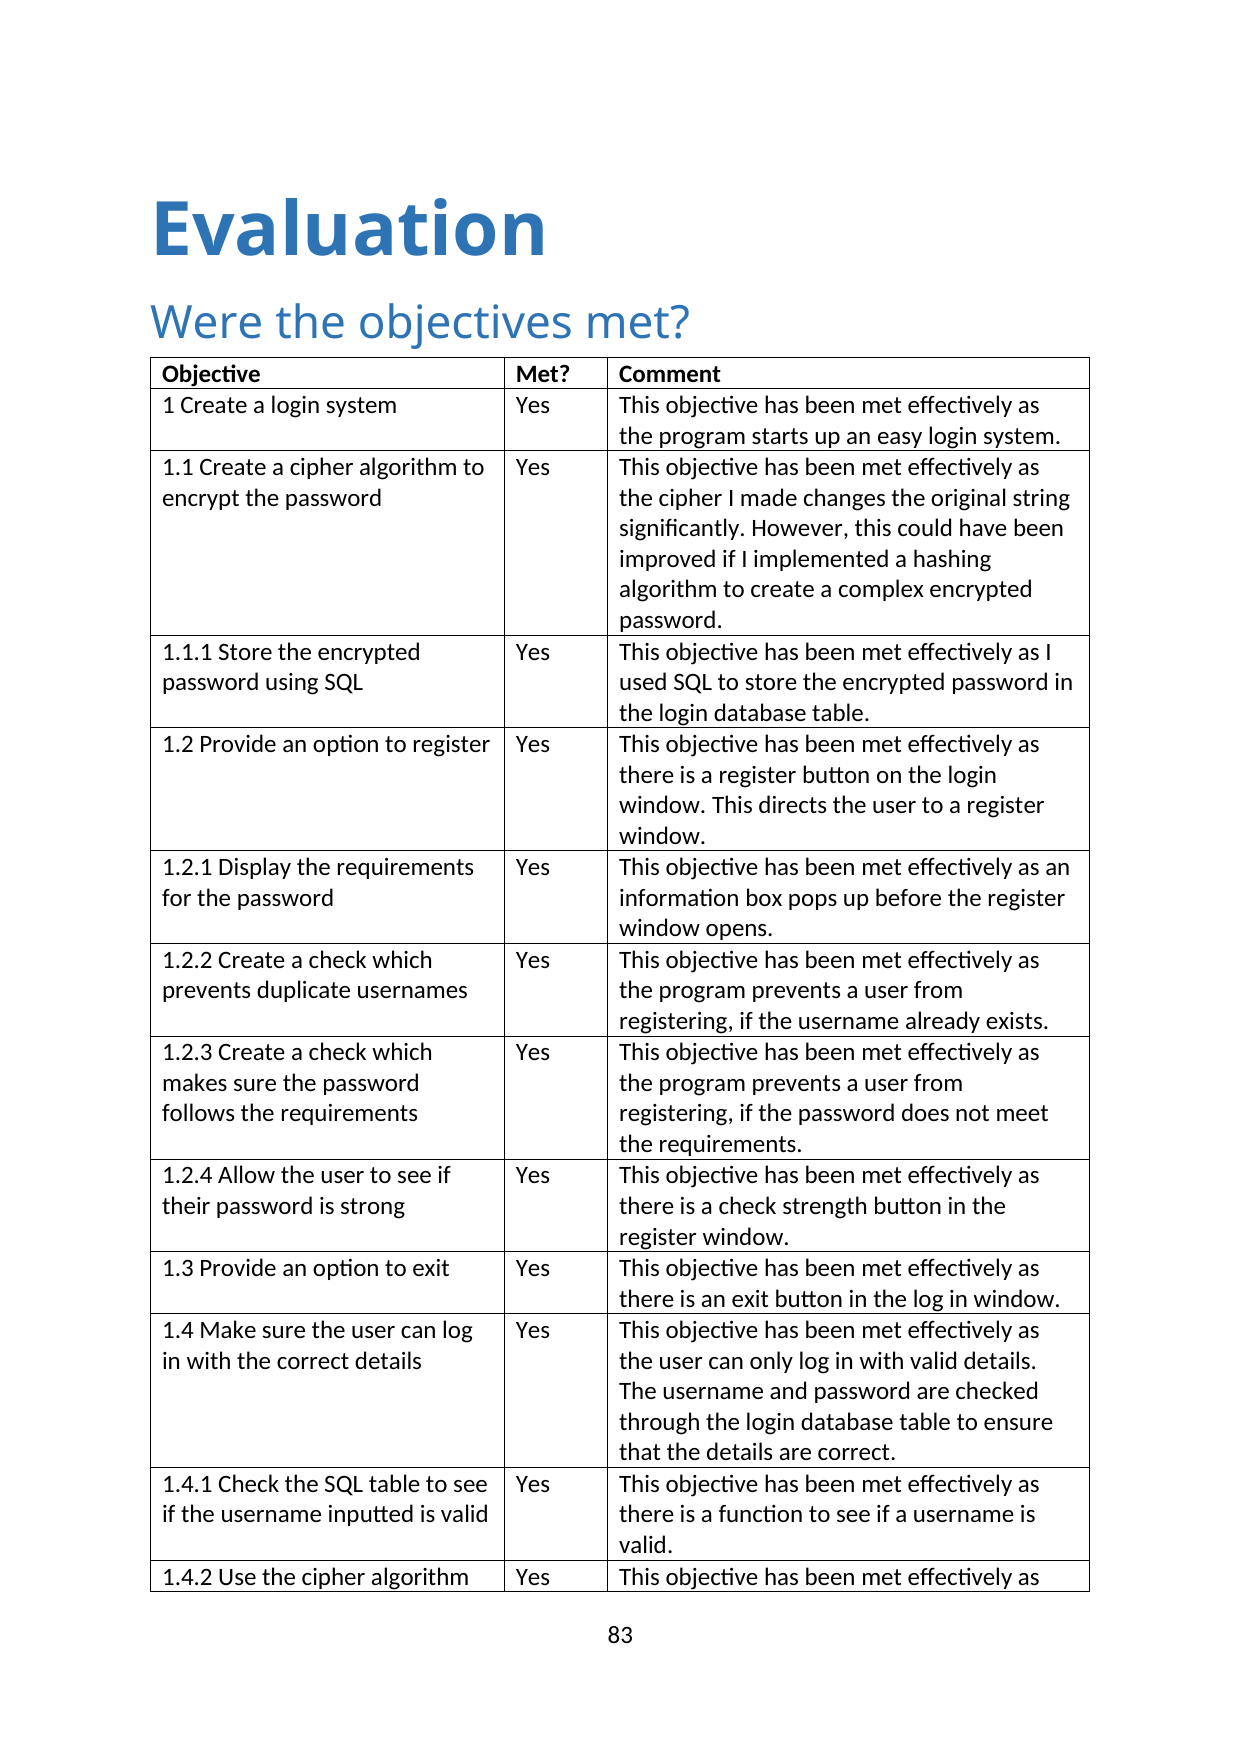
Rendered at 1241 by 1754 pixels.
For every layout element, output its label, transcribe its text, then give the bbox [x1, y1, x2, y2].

table_cell This objective has been met effectively as there is a register button on the login window. This directs the user to a register window. [608, 728, 1089, 850]
table_cell 1.4 Make sure the user can log in with the correct details [151, 1314, 504, 1467]
table_cell Yes [505, 728, 607, 850]
table_header Objective [151, 358, 504, 388]
table_cell 1.2.4 Allow the user to see if their password is strong [151, 1160, 504, 1251]
table_cell Yes [505, 389, 607, 450]
table_cell This objective has been met effectively as an information box pops up before the register window opens. [608, 851, 1089, 943]
table_cell This objective has been met effectively as there is a check strength button in the register window. [608, 1160, 1089, 1251]
table_cell This objective has been met effectively as the program prevents a user from registering, if the username already exists. [608, 944, 1089, 1036]
table_cell This objective has been met effectively as the program starts up an easy login system. [608, 389, 1089, 450]
table_cell 1.2.2 Create a check which prevents duplicate usernames [151, 944, 504, 1036]
table_cell Yes [505, 1160, 607, 1251]
table_cell This objective has been met effectively as I used SQL to store the encrypted password in the login database table. [608, 636, 1089, 727]
table_header Met? [505, 358, 607, 388]
table_cell 1.1 Create a cipher algorithm to encrypt the password [151, 451, 504, 634]
table_cell 1.1.1 Store the encrypted password using SQL [151, 636, 504, 727]
subtitle Evaluation [150, 175, 1090, 277]
table_cell 1.4.1 Check the SQL table to see if the username inputted is valid [151, 1468, 504, 1559]
table_cell Yes [505, 636, 607, 727]
table_cell 1 Create a login system [151, 389, 504, 450]
table_cell This objective has been met effectively as the user can only log in with valid details. The username and password are checked through the login database table to ensure that the details are correct. [608, 1314, 1089, 1467]
table_cell 1.2.1 Display the requirements for the password [151, 851, 504, 943]
table_cell Yes [505, 851, 607, 943]
table_cell Yes [505, 944, 607, 1036]
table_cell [151, 1561, 504, 1591]
table_cell Yes [505, 1561, 607, 1591]
table_cell 1.2 Provide an option to register [151, 728, 504, 850]
table_cell Yes [505, 1468, 607, 1559]
table_cell Yes [505, 1037, 607, 1159]
table_cell This objective has been met effectively as there is an exit button in the log in window. [608, 1252, 1089, 1313]
table_cell This objective has been met effectively as the program prevents a user from registering, if the password does not meet the requirements. [608, 1037, 1089, 1159]
table_cell 1.2.3 Create a check which makes sure the password follows the requirements [151, 1037, 504, 1159]
table_cell Yes [505, 1252, 607, 1313]
table_cell Yes [505, 451, 607, 634]
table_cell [608, 1561, 1089, 1591]
table_cell 1.3 Provide an option to exit [151, 1252, 504, 1313]
table_cell This objective has been met effectively as the cipher I made changes the original string significantly. However, this could have been improved if I implemented a hashing algorithm to create a complex encrypted password. [608, 451, 1089, 634]
table_header Comment [608, 358, 1089, 388]
table_cell This objective has been met effectively as there is a function to see if a username is valid. [608, 1468, 1089, 1559]
subtitle Were the objectives met? [150, 289, 1090, 352]
table_cell Yes [505, 1314, 607, 1467]
